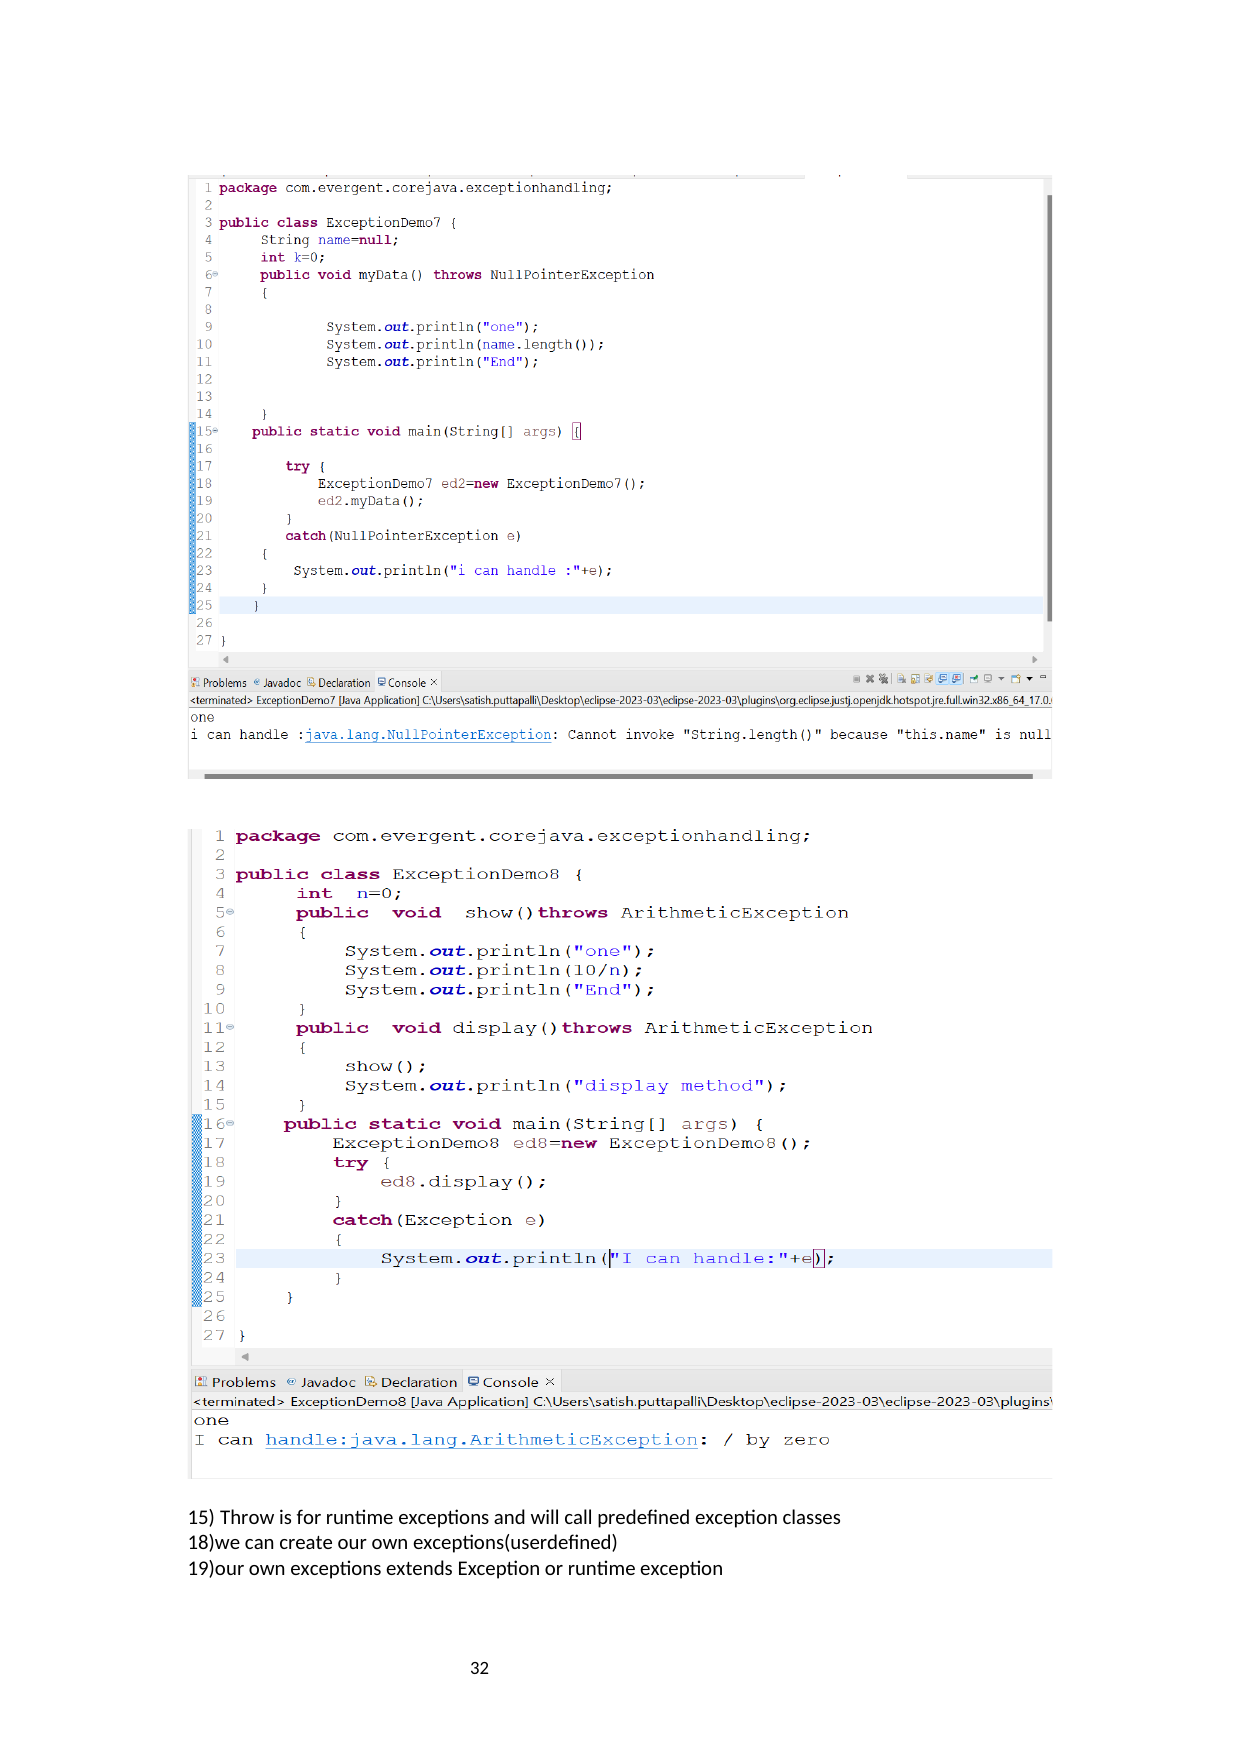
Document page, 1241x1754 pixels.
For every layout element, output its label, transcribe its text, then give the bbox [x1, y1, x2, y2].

list 18)we can create our own exceptions(userdefined) [187, 1529, 1053, 1555]
picture [187, 175, 1053, 779]
list Throw is for runtime exceptions and will call predefined exception classes [187, 1504, 1053, 1529]
list 19)our own exceptions extends Exception or runtime exception [187, 1555, 1053, 1580]
picture [187, 829, 1053, 1479]
